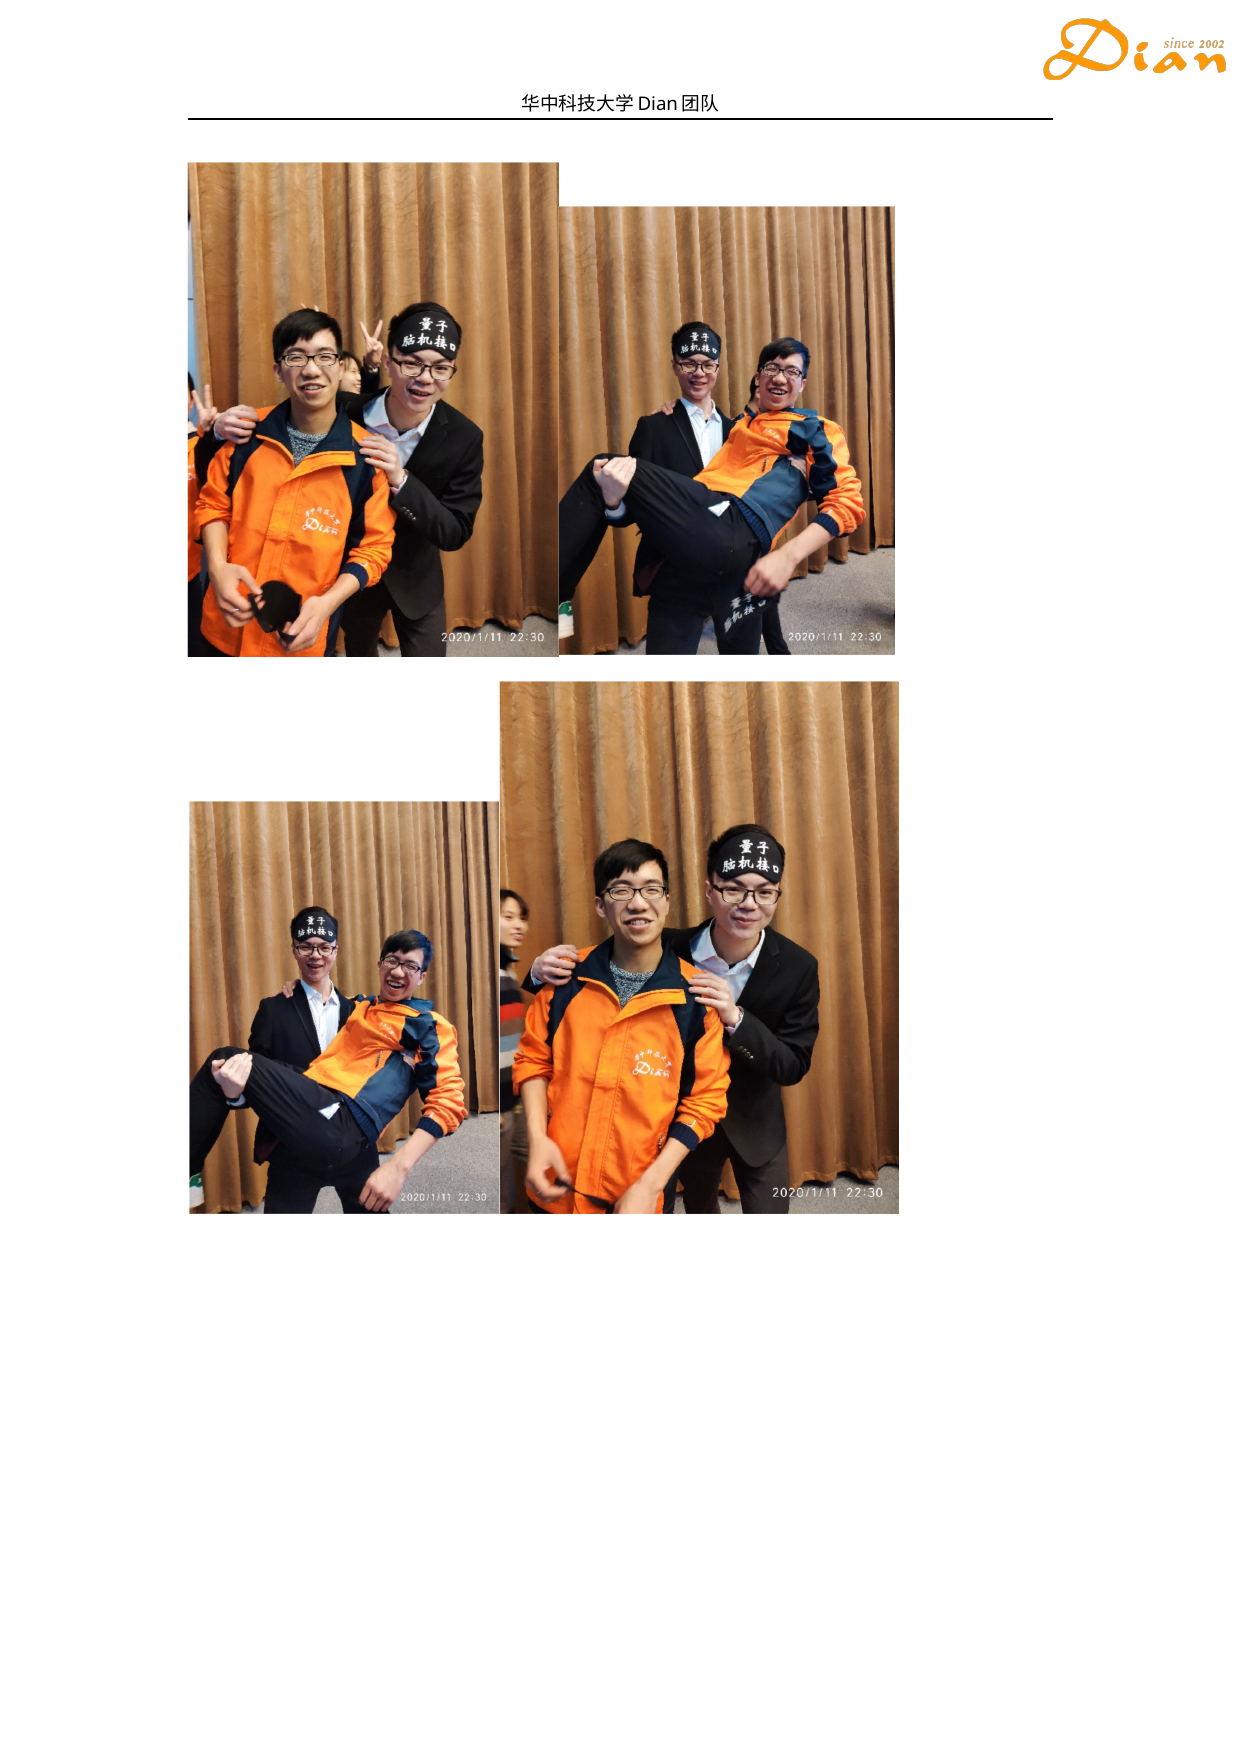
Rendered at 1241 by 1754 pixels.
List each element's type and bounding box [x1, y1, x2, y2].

picture [190, 802, 499, 1213]
picture [500, 682, 899, 1213]
picture [559, 207, 895, 654]
picture [188, 163, 559, 657]
picture [1031, 4, 1238, 89]
